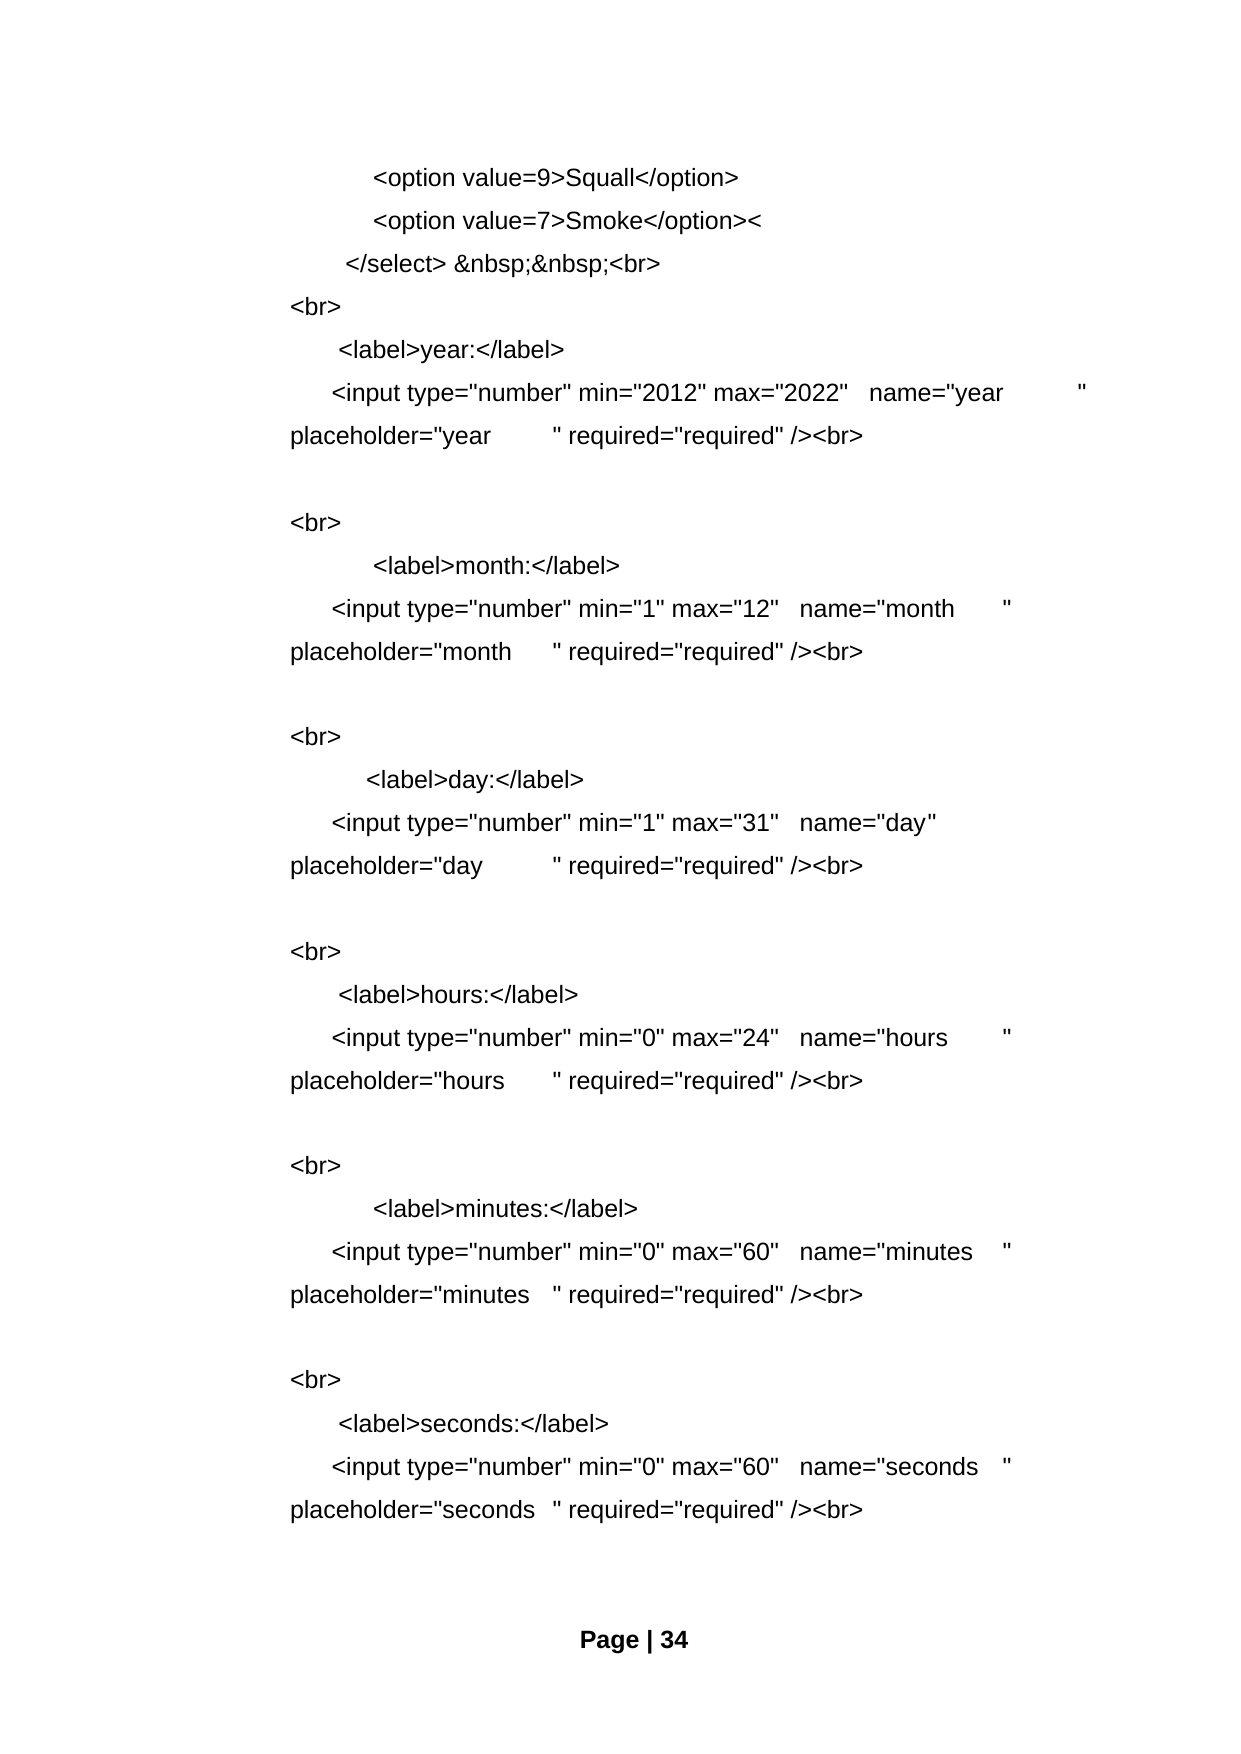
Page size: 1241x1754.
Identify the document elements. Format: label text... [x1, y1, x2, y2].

text <input type="number" min="1" max="12" name="month " placeholder="month " required="required" /><br> [290, 594, 1090, 666]
text <br> [290, 292, 1090, 321]
text <br> [290, 722, 1090, 751]
text <label>hours:</label> [290, 979, 1090, 1008]
text <br> [290, 507, 1090, 536]
text <label>month:</label> [290, 551, 1090, 579]
text <br> [290, 1365, 1090, 1394]
text <option value=7>Smoke</option>< [290, 206, 1090, 234]
text <label>year:</label> [290, 335, 1090, 364]
text <label>seconds:</label> [290, 1408, 1090, 1437]
text <br> [290, 1151, 1090, 1180]
text </select> &nbsp;&nbsp;<br> [290, 249, 1090, 277]
text <label>day:</label> [290, 765, 1090, 794]
text <input type="number" min="2012" max="2022" name="year " placeholder="year " required="required" /><br> [290, 378, 1090, 450]
text <input type="number" min="0" max="24" name="hours " placeholder="hours " required="required" /><br> [290, 1023, 1090, 1094]
text <input type="number" min="1" max="31" name="day " placeholder="day " required="required" /><br> [290, 808, 1090, 880]
text <option value=9>Squall</option> [290, 162, 1090, 191]
text <label>minutes:</label> [290, 1194, 1090, 1223]
text <input type="number" min="0" max="60" name="seconds " placeholder="seconds " required="required" /><br> [290, 1452, 1090, 1523]
text <input type="number" min="0" max="60" name="minutes " placeholder="minutes " required="required" /><br> [290, 1237, 1090, 1309]
text <br> [290, 936, 1090, 965]
